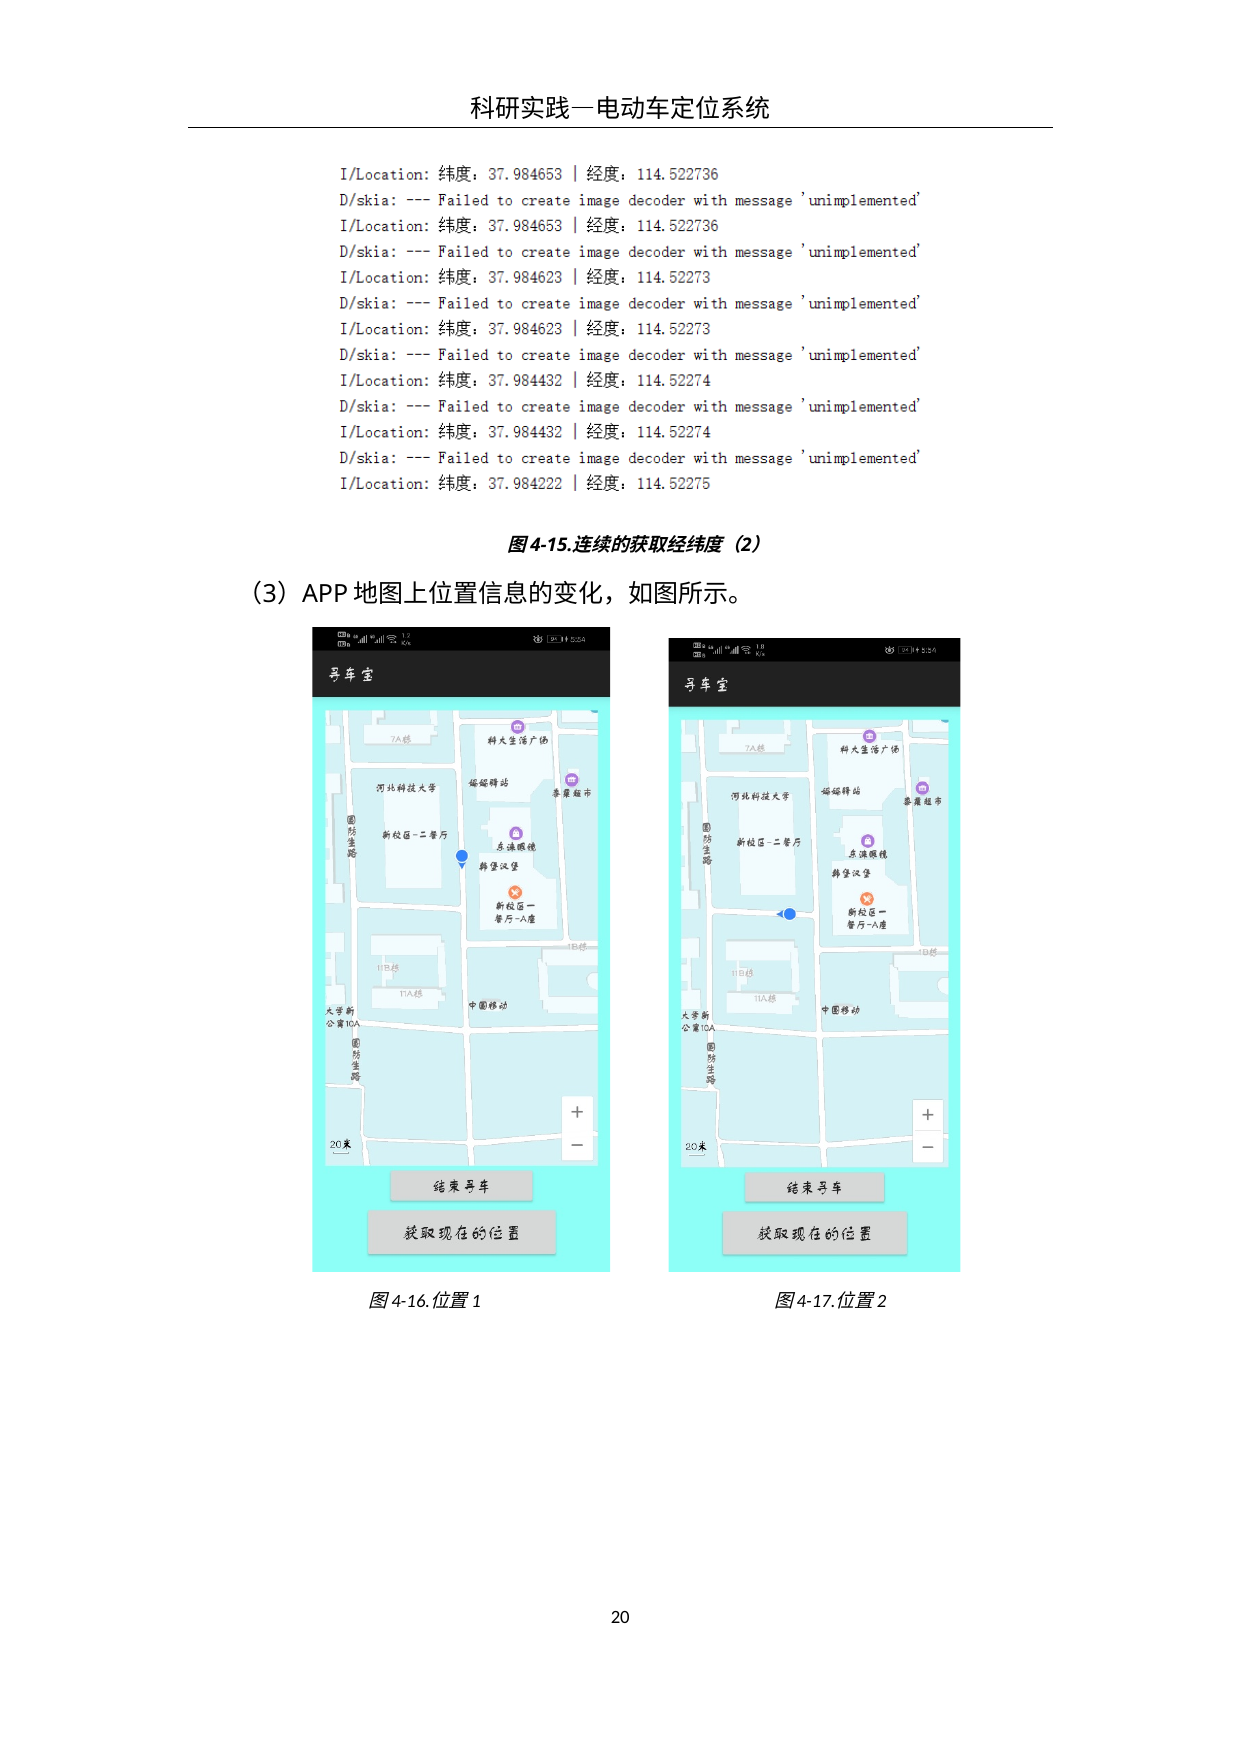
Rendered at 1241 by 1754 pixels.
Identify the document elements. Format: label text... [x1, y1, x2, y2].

picture [336, 162, 948, 492]
text 图4-15.连续的获取经纬度（2） [187, 527, 1053, 559]
picture [668, 638, 961, 1272]
picture [312, 627, 611, 1272]
text 图4-16.位置1 图4-17.位置2 [187, 1283, 1053, 1315]
text （3）APP地图上位置信息的变化，如图所示。 [187, 559, 1053, 624]
